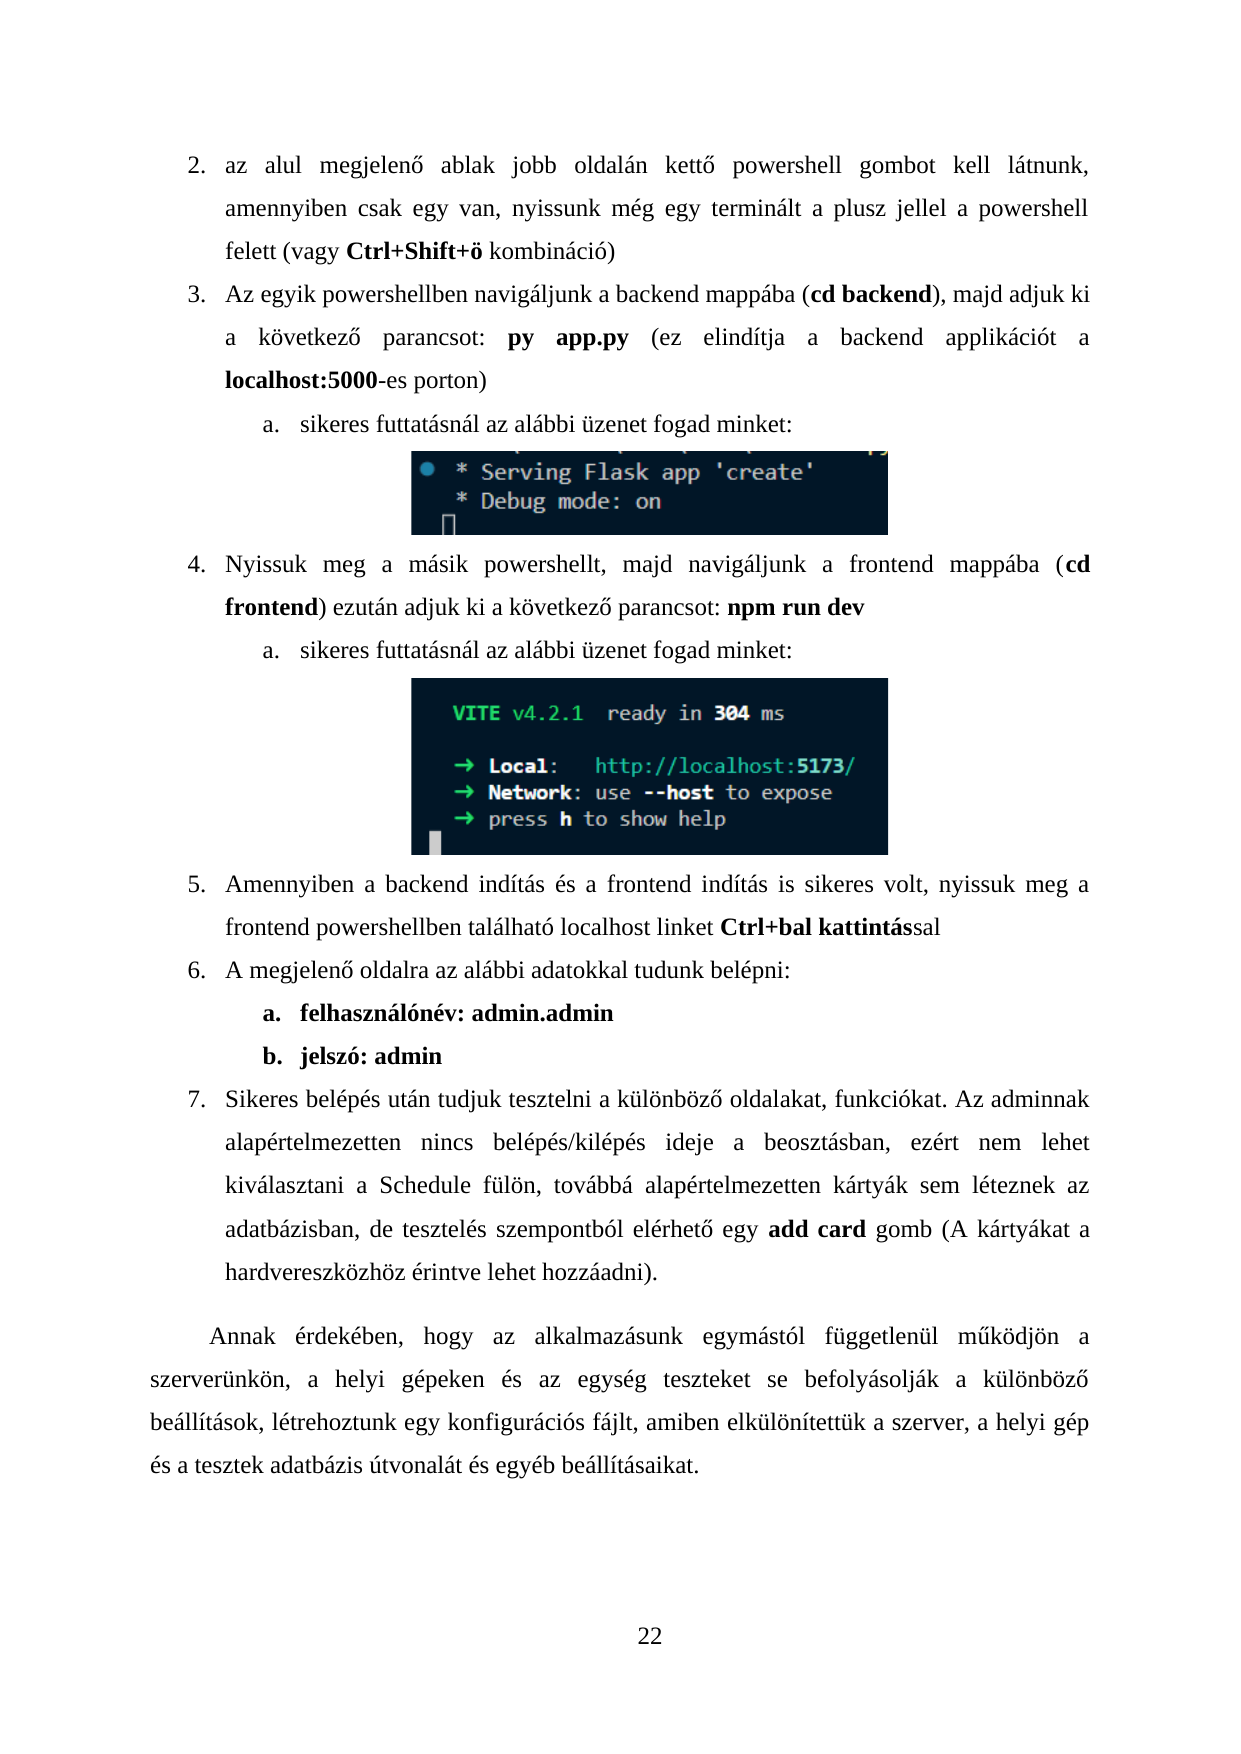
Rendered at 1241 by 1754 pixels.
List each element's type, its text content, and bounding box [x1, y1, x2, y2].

list Sikeres belépés után tudjuk tesztelni a különböző oldalakat, funkciókat. Az adminnak alapértelmezetten nincs belépés/kilépés ideje a beosztásban, ezért nem lehet kiválasztani a Schedule fülön, továbbá alapértelmezetten kártyák sem léteznek az adatbázisban, de tesztelés szempontból elérhető egy add card gomb (A kártyákat a hardvereszközhöz érintve lehet hozzáadni). [187, 1084, 1090, 1286]
list sikeres futtatásnál az alábbi üzenet fogad minket: [262, 409, 1090, 437]
list A megjelenő oldalra az alábbi adatokkal tudunk belépni: [187, 955, 1090, 984]
list Amennyiben a backend indítás és a frontend indítás is sikeres volt, nyissuk meg a frontend powershellben található localhost linket Ctrl+bal kattintással [187, 869, 1090, 941]
list az alul megjelenő ablak jobb oldalán kettő powershell gombot kell látnunk, amennyiben csak egy van, nyissunk még egy terminált a plusz jellel a powershell felett (vagy Ctrl+Shift+ö kombináció) [187, 150, 1090, 265]
picture [411, 678, 889, 855]
list felhasználónév: admin.admin [262, 998, 1090, 1027]
picture [411, 451, 888, 535]
list jelszó: admin [262, 1041, 1090, 1070]
text Annak érdekében, hogy az alkalmazásunk egymástól függetlenül működjön a szerverünkön, a helyi gépeken és az egység teszteket se befolyásolják a különböző beállítások, létrehoztunk egy konfigurációs fájlt, amiben elkülönítettük a szerver, a helyi gép és a tesztek adatbázis útvonalát és egyéb beállításaikat. [150, 1321, 1090, 1479]
list Az egyik powershellben navigáljunk a backend mappába (cd backend), majd adjuk ki a következő parancsot: py app.py (ez elindítja a backend applikációt a localhost:5000-es porton) [187, 279, 1090, 394]
list sikeres futtatásnál az alábbi üzenet fogad minket: [262, 635, 1090, 664]
list Nyissuk meg a másik powershellt, majd navigáljunk a frontend mappába (cd frontend) ezután adjuk ki a következő parancsot: npm run dev [187, 549, 1090, 621]
